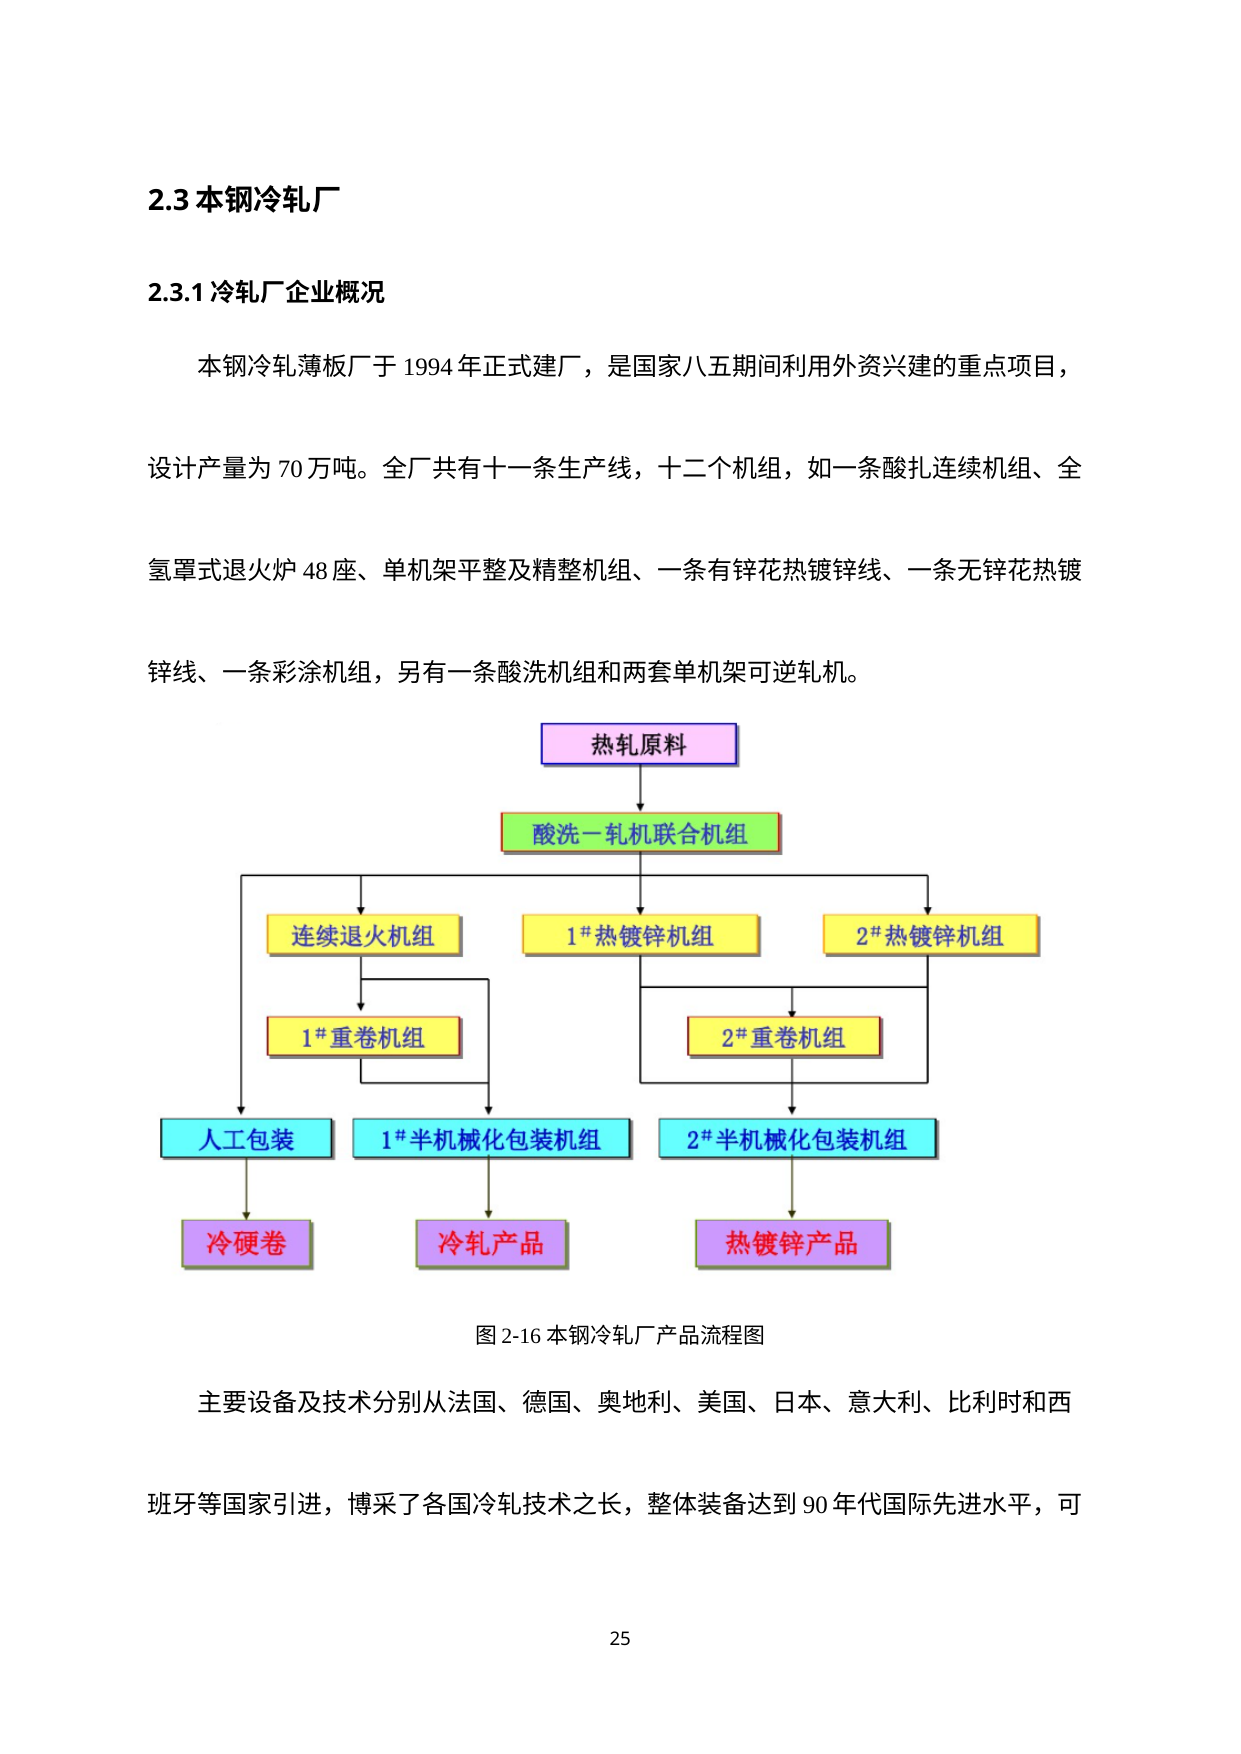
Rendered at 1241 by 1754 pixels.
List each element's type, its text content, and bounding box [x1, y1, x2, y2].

subtitle 2.3本钢冷轧厂 [148, 164, 1092, 232]
text 图2-16 本钢冷轧厂产品流程图 [148, 1317, 1092, 1351]
subtitle 2.3.1冷轧厂企业概况 [148, 257, 1092, 325]
text 本钢冷轧薄板厂于1994年正式建厂，是国家八五期间利用外资兴建的重点项目，设计产量为70万吨。全厂共有十一条生产线，十二个机组，如一条酸扎连续机组、全氢罩式退火炉48座、单机架平整及精整机组、一条有锌花热镀锌线、一条无锌花热镀锌线、一条彩涂机组，另有一条酸洗机组和两套单机架可逆轧机。 [148, 331, 1092, 704]
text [148, 1367, 1092, 1536]
picture [147, 722, 1093, 1283]
